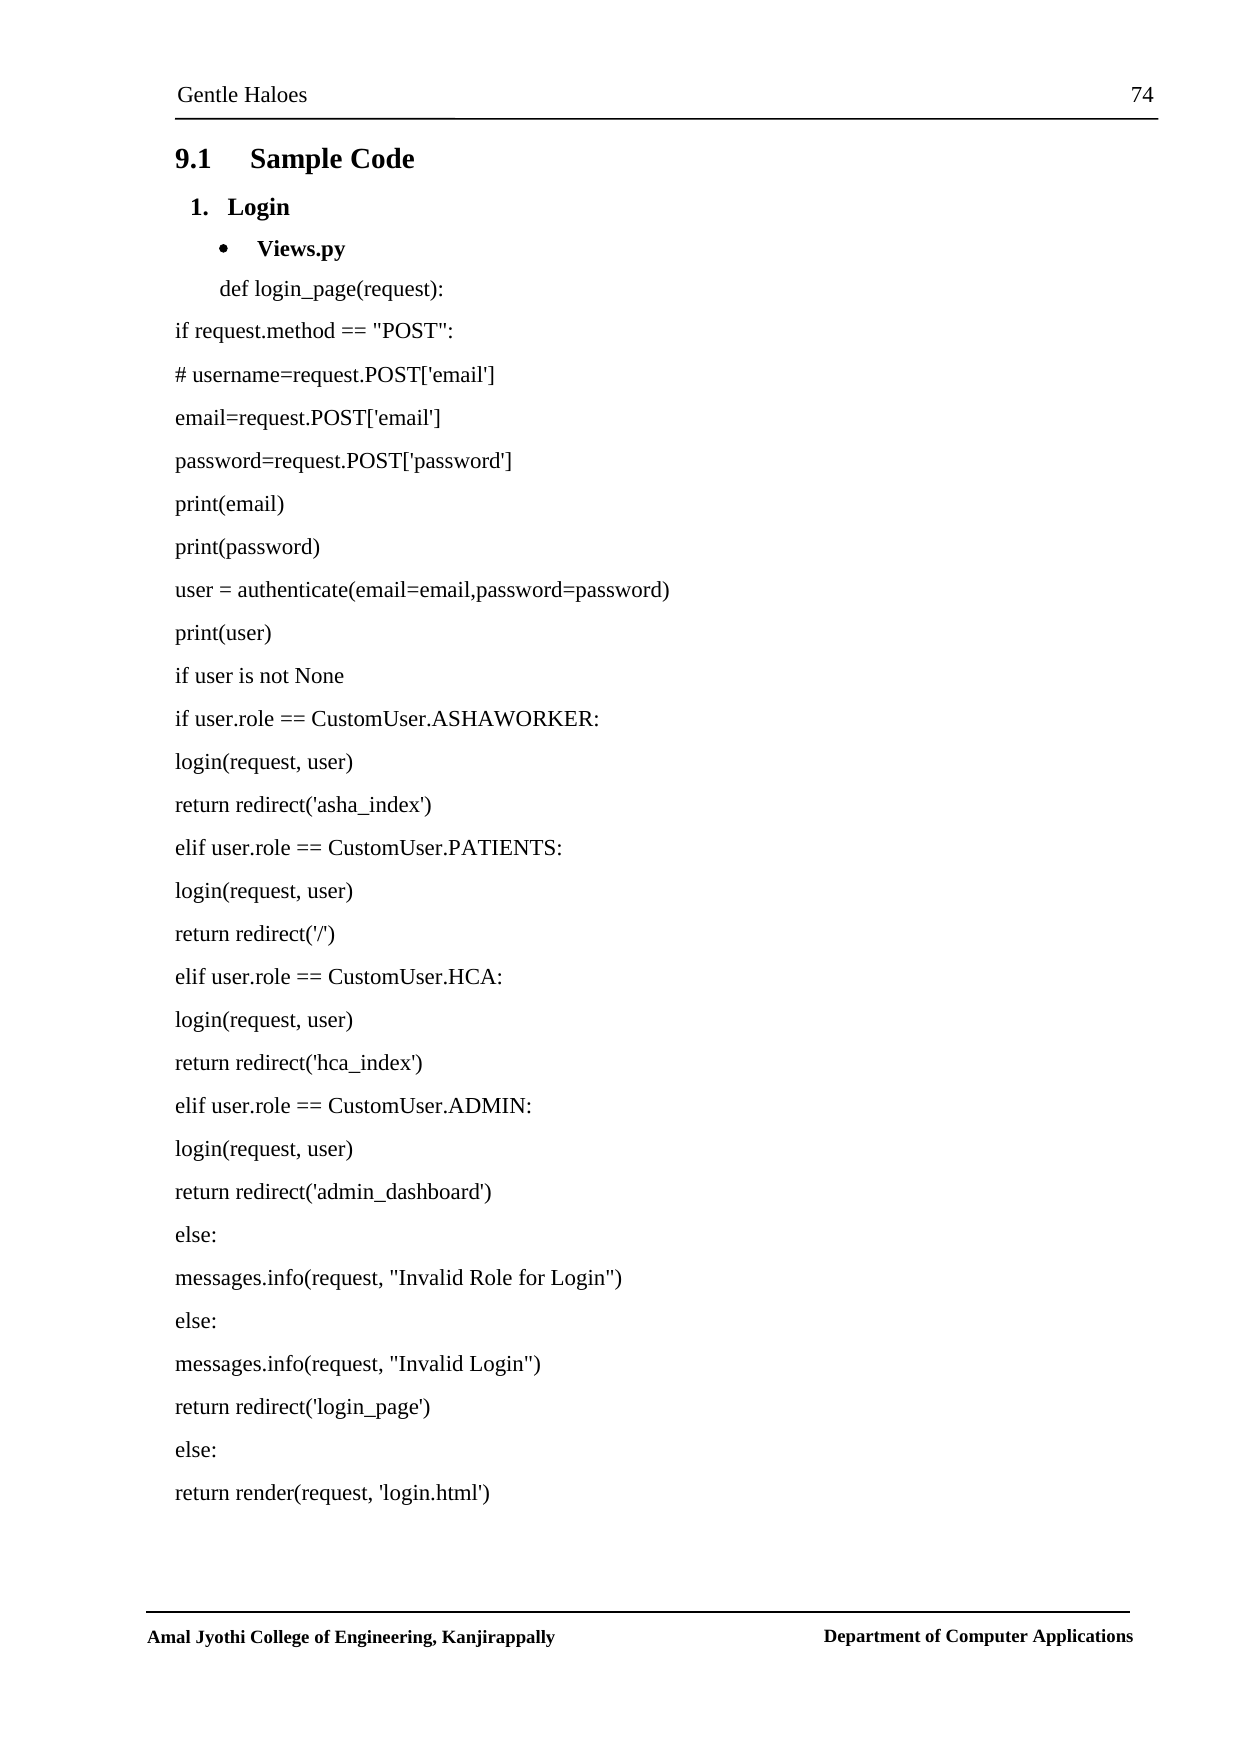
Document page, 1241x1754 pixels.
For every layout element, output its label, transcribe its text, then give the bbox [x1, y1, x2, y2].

text messages.info(request, "Invalid Login") [175, 1350, 1162, 1376]
text user = authenticate(email=email,password=password) [175, 576, 1162, 602]
text if request.method == "POST": [175, 318, 1162, 344]
list Login [190, 192, 1162, 221]
text return redirect('login_page') [175, 1393, 1162, 1419]
text return redirect('asha_index') [175, 791, 1162, 817]
list Views.py [219, 235, 1162, 261]
text print(email) [175, 490, 1162, 516]
text email=request.POST['email'] [175, 404, 1162, 430]
text login(request, user) [175, 1135, 1162, 1161]
text messages.info(request, "Invalid Role for Login") [175, 1264, 1162, 1290]
subtitle Sample Code [175, 142, 1162, 175]
text return redirect('hca_index') [175, 1049, 1162, 1075]
text if user.role == CustomUser.ASHAWORKER: [175, 705, 1162, 731]
text else: [175, 1436, 1162, 1462]
text else: [175, 1221, 1162, 1247]
text elif user.role == CustomUser.PATIENTS: [175, 834, 1162, 860]
text elif user.role == CustomUser.ADMIN: [175, 1092, 1162, 1118]
text # username=request.POST['email'] [175, 361, 1162, 387]
text return render(request, 'login.html') [175, 1479, 1162, 1506]
text elif user.role == CustomUser.HCA: [175, 963, 1162, 989]
text return redirect('/') [175, 920, 1162, 946]
text return redirect('admin_dashboard') [175, 1178, 1162, 1204]
text print(password) [175, 533, 1162, 559]
text def login_page(request): [175, 274, 1162, 301]
text if user is not None [175, 662, 1162, 688]
text login(request, user) [175, 877, 1162, 903]
text else: [175, 1307, 1162, 1333]
text password=request.POST['password'] [175, 447, 1162, 473]
text login(request, user) [175, 748, 1162, 774]
text print(user) [175, 619, 1162, 645]
text login(request, user) [175, 1006, 1162, 1032]
